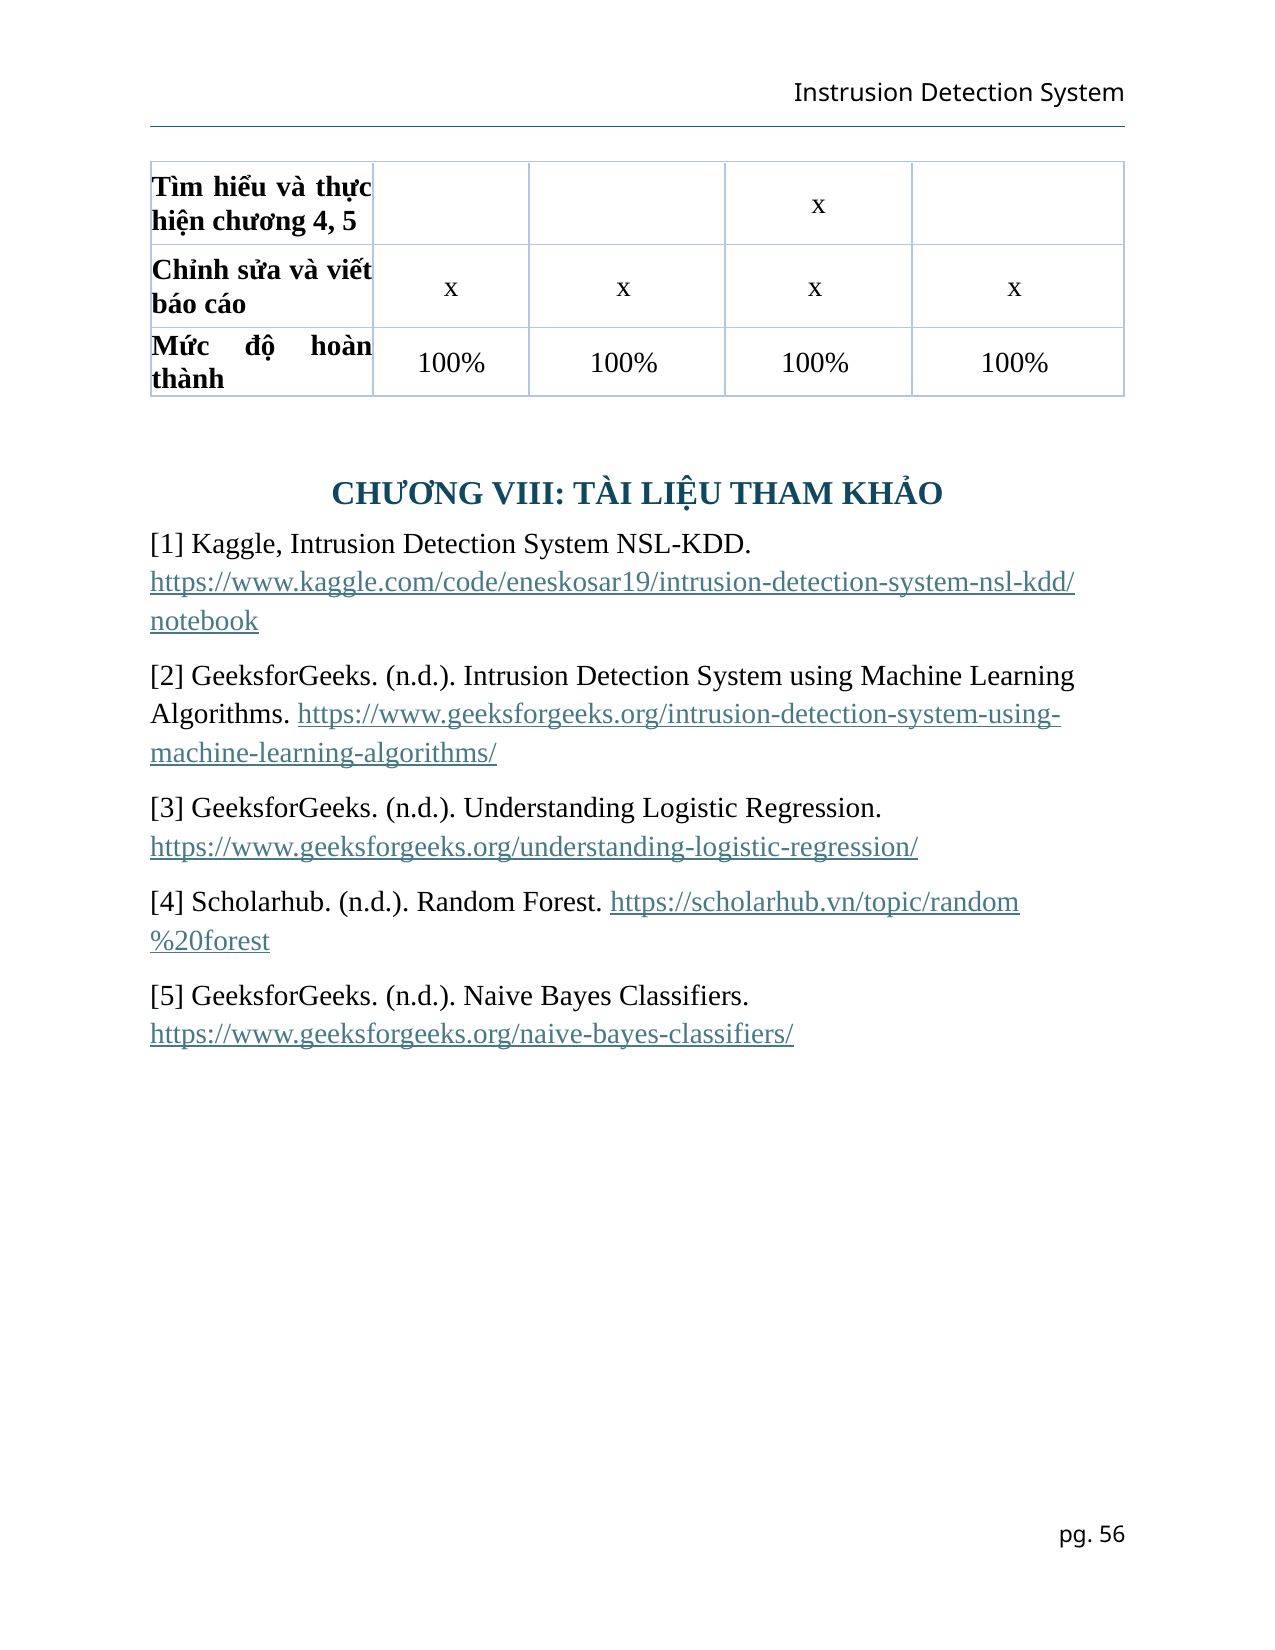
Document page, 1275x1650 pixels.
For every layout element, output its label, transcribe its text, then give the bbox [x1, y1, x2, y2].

table_cell [530, 162, 725, 244]
table_cell x [913, 245, 1123, 326]
text [2] GeeksforGeeks. (n.d.). Intrusion Detection System using Machine Learning Algorithms. https://www.geeksforgeeks.org/intrusion-detection-system-using-machine-learning-algorithms/ [150, 658, 1125, 769]
table_cell x [374, 245, 528, 326]
table_cell 100% [726, 328, 911, 395]
table_cell x [726, 245, 911, 326]
table_cell 100% [913, 328, 1123, 395]
table_cell [374, 162, 529, 244]
subtitle CHƯƠNG VIII: TÀI LIỆU THAM KHẢO [150, 473, 1125, 512]
text [4] Scholarhub. (n.d.). Random Forest. https://scholarhub.vn/topic/random%20forest [150, 884, 1125, 956]
text [1] Kaggle, Intrusion Detection System NSL-KDD. https://www.kaggle.com/code/eneskosar19/intrusion-detection-system-nsl-kdd/notebook [150, 526, 1125, 636]
table_cell Tìm hiểu và thực hiện chương 4, 5 [152, 162, 373, 244]
table_cell x [530, 245, 724, 326]
table_cell Chỉnh sửa và viết báo cáo [152, 245, 372, 326]
table_cell 100% [374, 328, 528, 395]
table_cell Mức độ hoàn thành [152, 328, 372, 395]
text [5] GeeksforGeeks. (n.d.). Naive Bayes Classifiers. https://www.geeksforgeeks.org/naive-bayes-classifiers/ [150, 978, 1125, 1050]
table_cell x [726, 162, 912, 244]
text [3] GeeksforGeeks. (n.d.). Understanding Logistic Regression. https://www.geeksforgeeks.org/understanding-logistic-regression/ [150, 790, 1125, 862]
table_cell 100% [530, 328, 724, 395]
table_cell [913, 162, 1123, 244]
